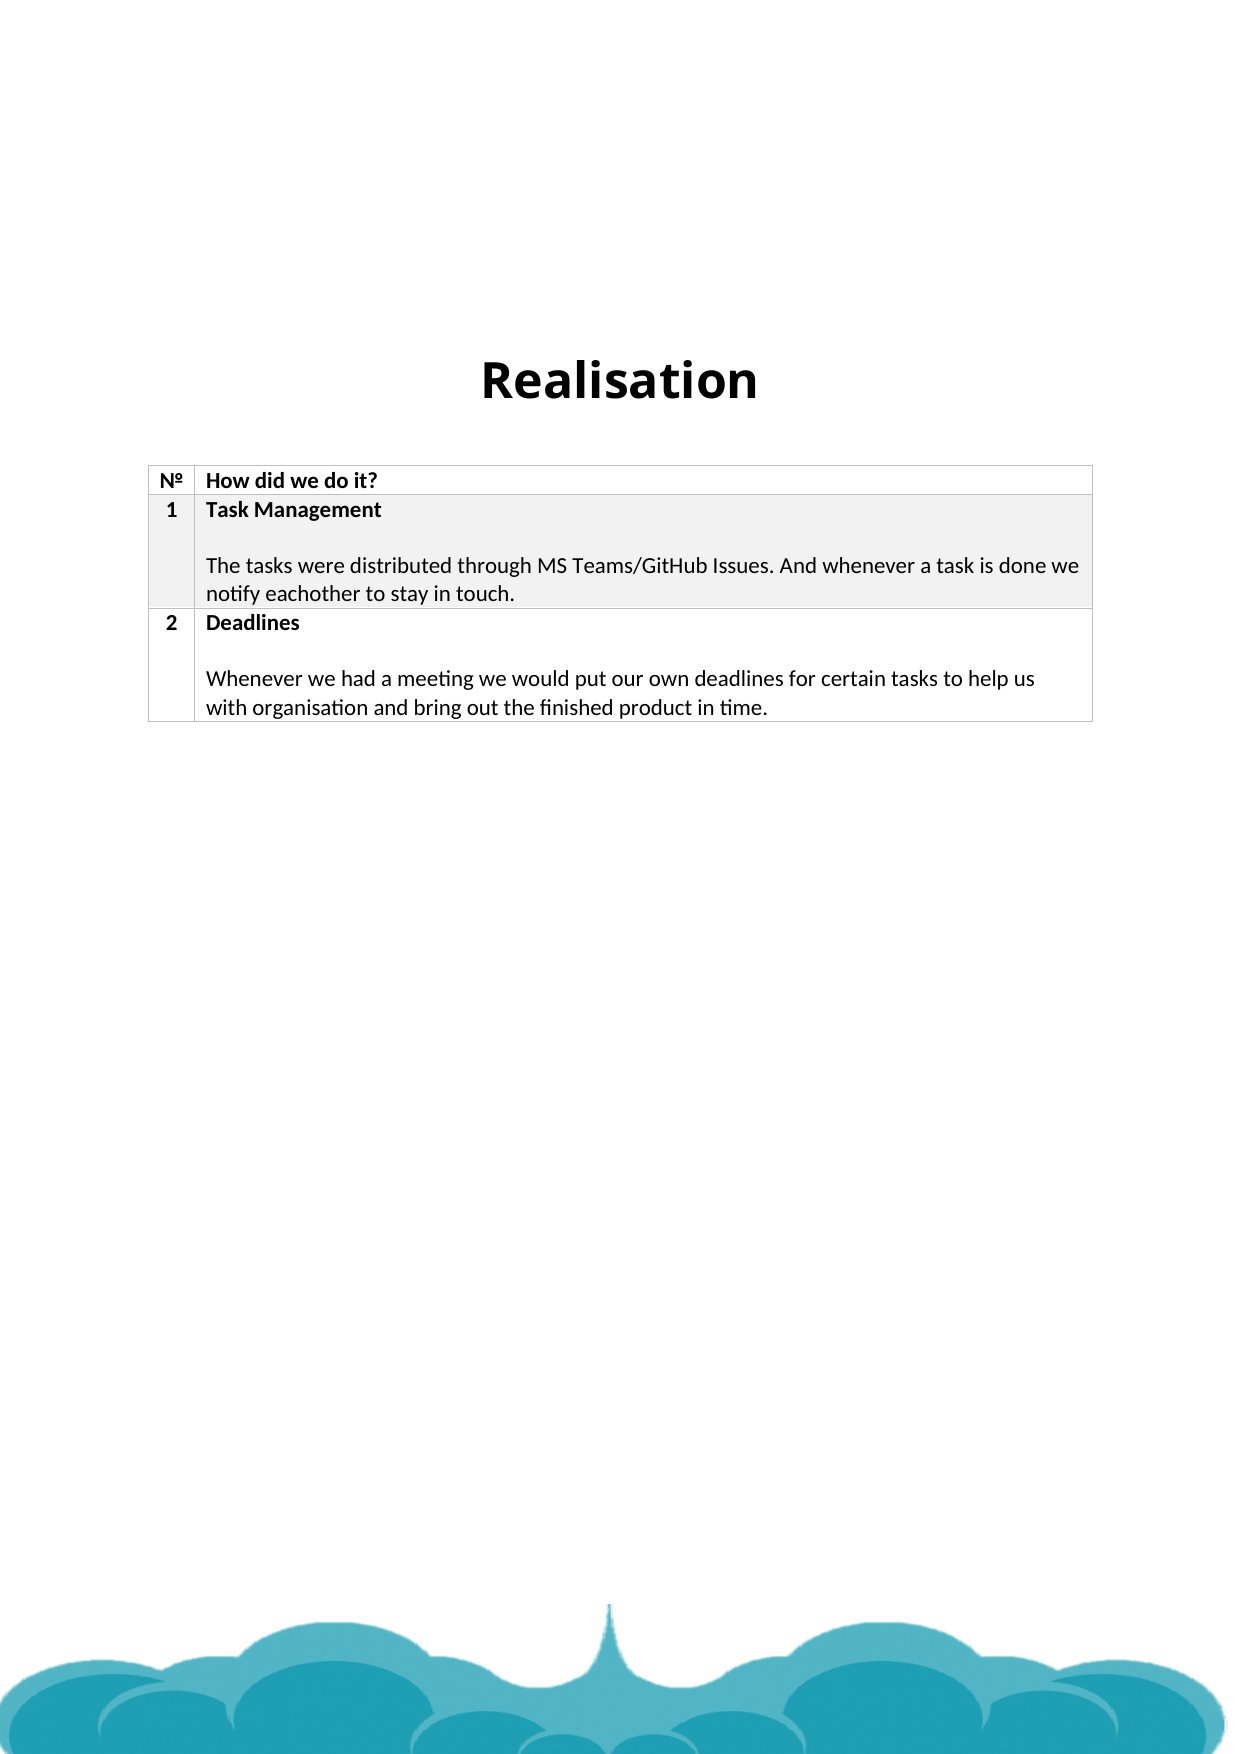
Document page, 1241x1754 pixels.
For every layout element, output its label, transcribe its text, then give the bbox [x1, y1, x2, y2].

table_cell Task Management The tasks were distributed through MS Teams/GitHub Issues. And whenever a task is done we notify eachother to stay in touch. [195, 495, 1092, 607]
table_cell 2 [149, 609, 194, 721]
table_header № [149, 466, 194, 494]
picture [0, 1604, 1228, 1754]
table_header How did we do it? [195, 466, 1092, 494]
subtitle Realisation [148, 345, 1093, 462]
table_cell Deadlines Whenever we had a meeting we would put our own deadlines for certain tasks to help us with organisation and bring out the finished product in time. [195, 609, 1092, 721]
table_cell 1 [149, 495, 194, 607]
